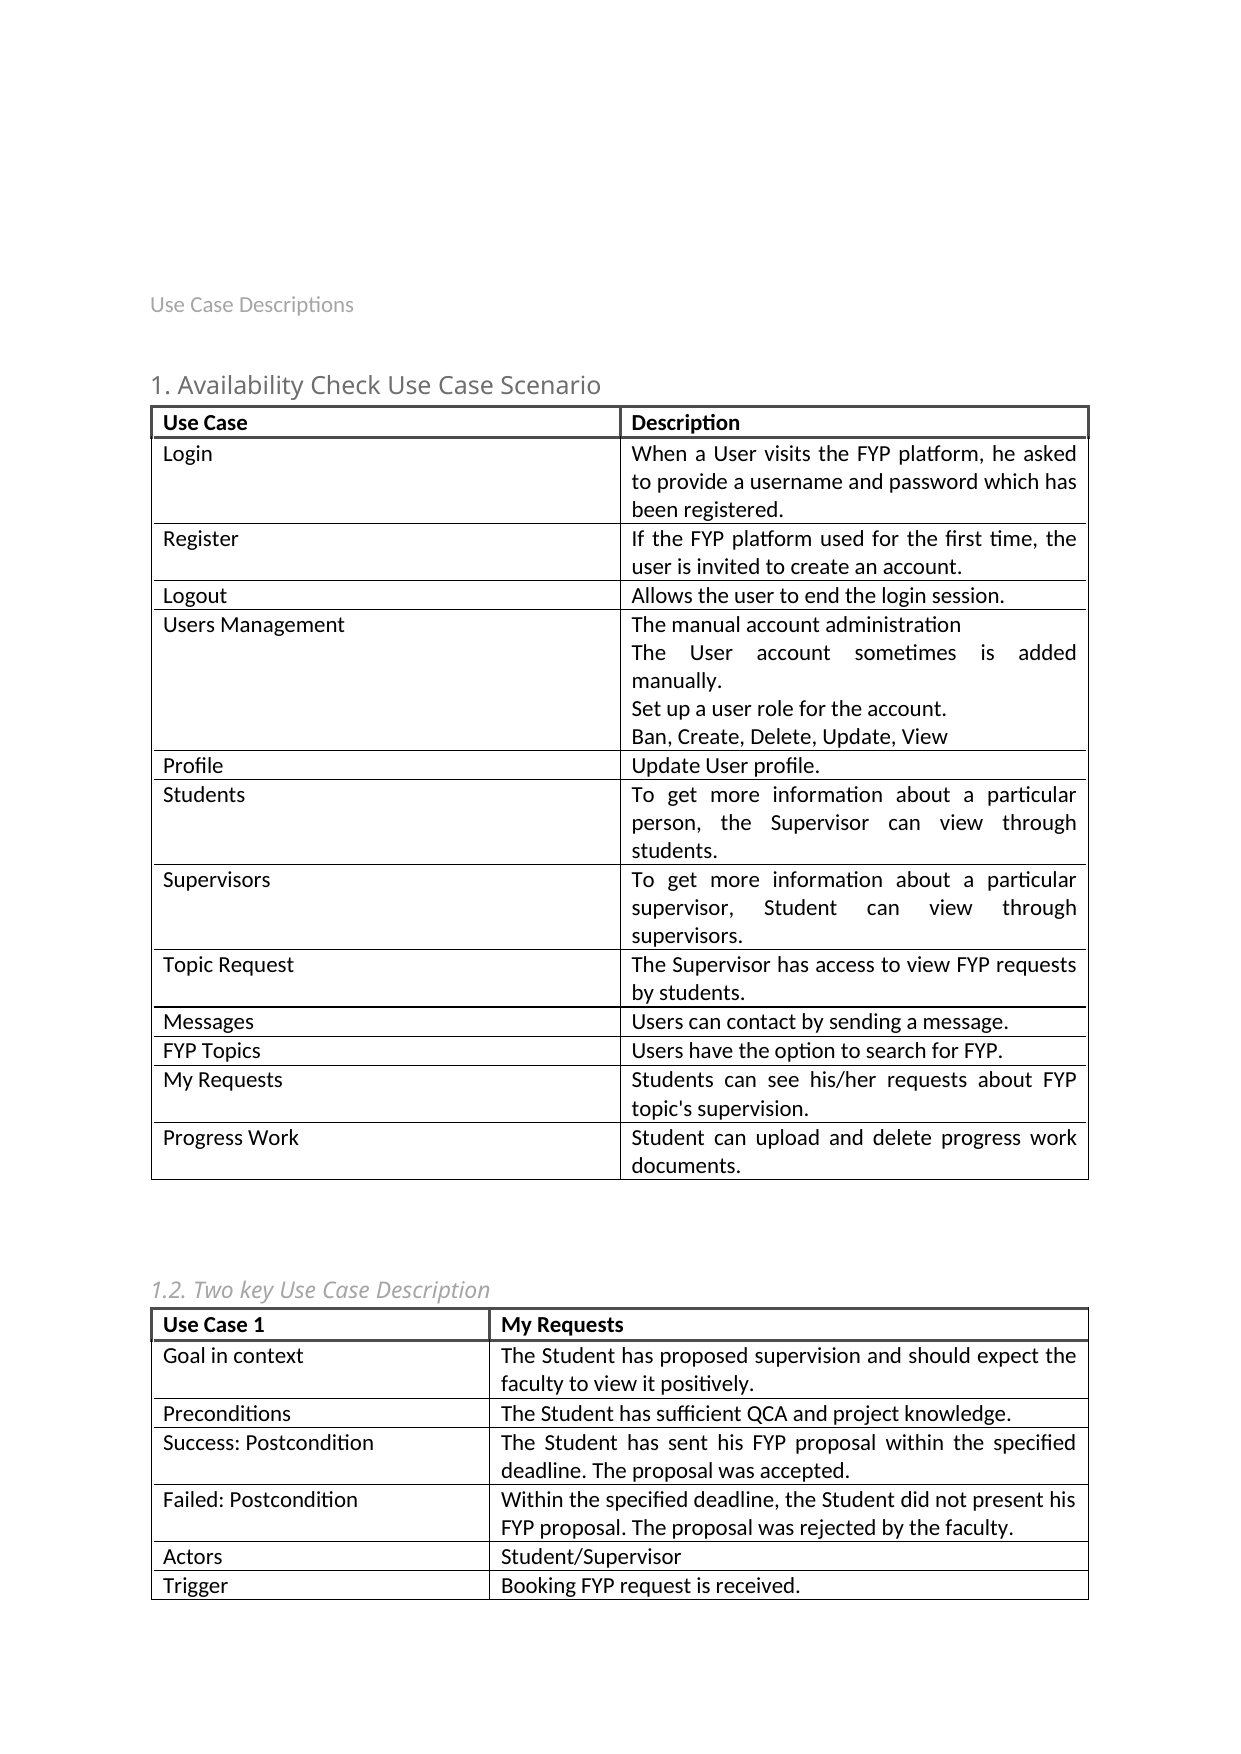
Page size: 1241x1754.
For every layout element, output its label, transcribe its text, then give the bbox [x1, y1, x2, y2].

table_header My Requests [491, 1310, 1088, 1338]
subtitle 1. Availability Check Use Case Scenario [150, 368, 1090, 402]
table_cell Trigger [152, 1570, 489, 1599]
table_cell If the FYP platform used for the first time, the user is invited to create an account. [621, 523, 1088, 580]
table_cell Topic Request [152, 949, 620, 1006]
table_cell Logout [152, 580, 620, 609]
table_cell The Student has sent his FYP proposal within the specified deadline. The proposal was accepted. [490, 1428, 1088, 1484]
table_cell The Student has sufficient QCA and project knowledge. [490, 1399, 1088, 1427]
table_cell Student/Supervisor [490, 1542, 1088, 1570]
table_cell The Supervisor has access to view FYP requests by students. [621, 949, 1088, 1006]
table_cell Profile [152, 750, 620, 779]
table_cell Allows the user to end the login session. [621, 580, 1088, 609]
table_header Description [622, 408, 1087, 436]
table_cell Failed: Postcondition [152, 1484, 489, 1541]
table_cell Users have the option to search for FYP. [621, 1036, 1088, 1064]
subtitle 1.2. Two key Use Case Description [150, 1273, 1090, 1305]
table_cell To get more information about a particular supervisor, Student can view through supervisors. [621, 864, 1088, 949]
table_cell Student can upload and delete progress work documents. [621, 1122, 1088, 1179]
table_cell Students can see his/her requests about FYP topic's supervision. [621, 1065, 1088, 1122]
table_cell Goal in context [152, 1339, 489, 1398]
table_cell Progress Work [152, 1122, 620, 1179]
table_cell Success: Postcondition [152, 1427, 489, 1484]
table_cell When a User visits the FYP platform, he asked to provide a username and password which has been registered. [621, 436, 1088, 523]
table_cell Supervisors [152, 864, 620, 949]
table_header Use Case 1 [153, 1310, 488, 1338]
table_cell Actors [152, 1541, 489, 1570]
table_cell Messages [152, 1006, 620, 1036]
table_cell To get more information about a particular person, the Supervisor can view through students. [621, 779, 1088, 864]
table_cell My Requests [152, 1065, 620, 1122]
table_cell Users can contact by sending a message. [621, 1006, 1088, 1036]
table_cell Within the specified deadline, the Student did not present his FYP proposal. The proposal was rejected by the faculty. [490, 1485, 1088, 1541]
table_cell Students [152, 779, 620, 864]
table_cell FYP Topics [152, 1036, 620, 1064]
table_cell Login [152, 436, 620, 523]
table_header Use Case [153, 408, 619, 436]
table_cell Preconditions [152, 1398, 489, 1427]
table_cell Register [152, 523, 620, 580]
table_cell The Student has proposed supervision and should expect the faculty to view it positively. [490, 1342, 1088, 1398]
table_cell Users Management [152, 609, 620, 750]
table_cell The manual account administration The User account sometimes is added manually. Set up a user role for the account. Ban, Create, Delete, Update, View [621, 609, 1088, 750]
subtitle Use Case Descriptions [150, 291, 1090, 319]
table_cell Booking FYP request is received. [490, 1571, 1088, 1599]
table_cell Update User profile. [621, 750, 1088, 779]
